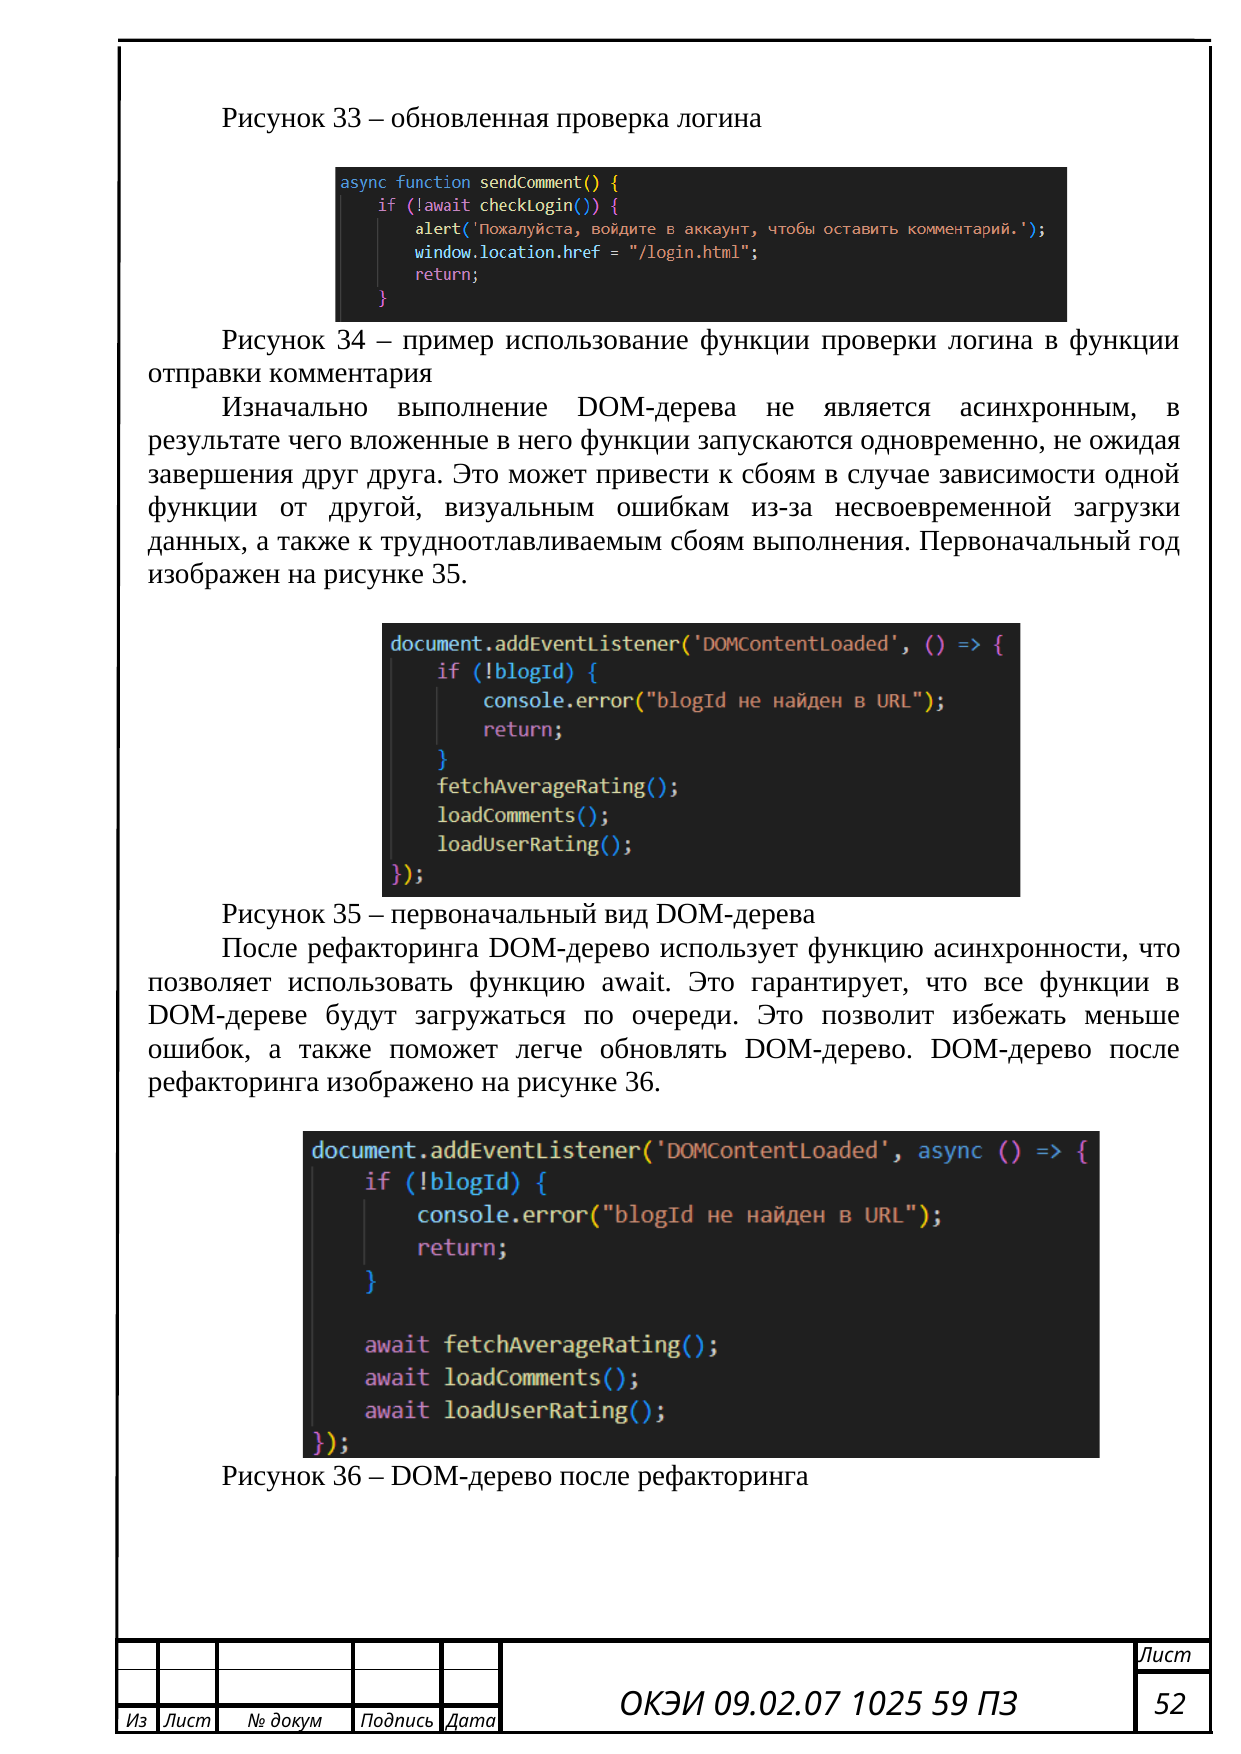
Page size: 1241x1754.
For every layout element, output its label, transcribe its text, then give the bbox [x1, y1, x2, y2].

text После рефакторинга DOM-дерево использует функцию асинхронности, что позволяет использовать функцию await. Это гарантирует, что все функции в DOM-дереве будут загружаться по очереди. Это позволит избежать меньше ошибок, а также поможет легче обновлять DOM-дерево. DOM-дерево после рефакторинга изображено на рисунке 36. [148, 930, 1181, 1098]
text Рисунок 34 – пример использование функции проверки логина в функции отправки комментария [148, 322, 1181, 389]
text Изначально выполнение DOM-дерева не является асинхронным, в результате чего вложенные в него функции запускаются одновременно, не ожидая завершения друг друга. Это может привести к сбоям в случае зависимости одной функции от другой, визуальным ошибкам из-за несвоевременной загрузки данных, а также к трудноотлавливаемым сбоям выполнения. Первоначальный год изображен на рисунке 35. [148, 389, 1181, 590]
picture [382, 623, 1021, 897]
picture [335, 167, 1068, 322]
picture [302, 1131, 1100, 1458]
text Рисунок 36 – DOM-дерево после рефакторинга [148, 1458, 1181, 1492]
text Рисунок 35 – первоначальный вид DOM-дерева [148, 897, 1181, 930]
text Рисунок 33 – обновленная проверка логина [148, 100, 1181, 134]
